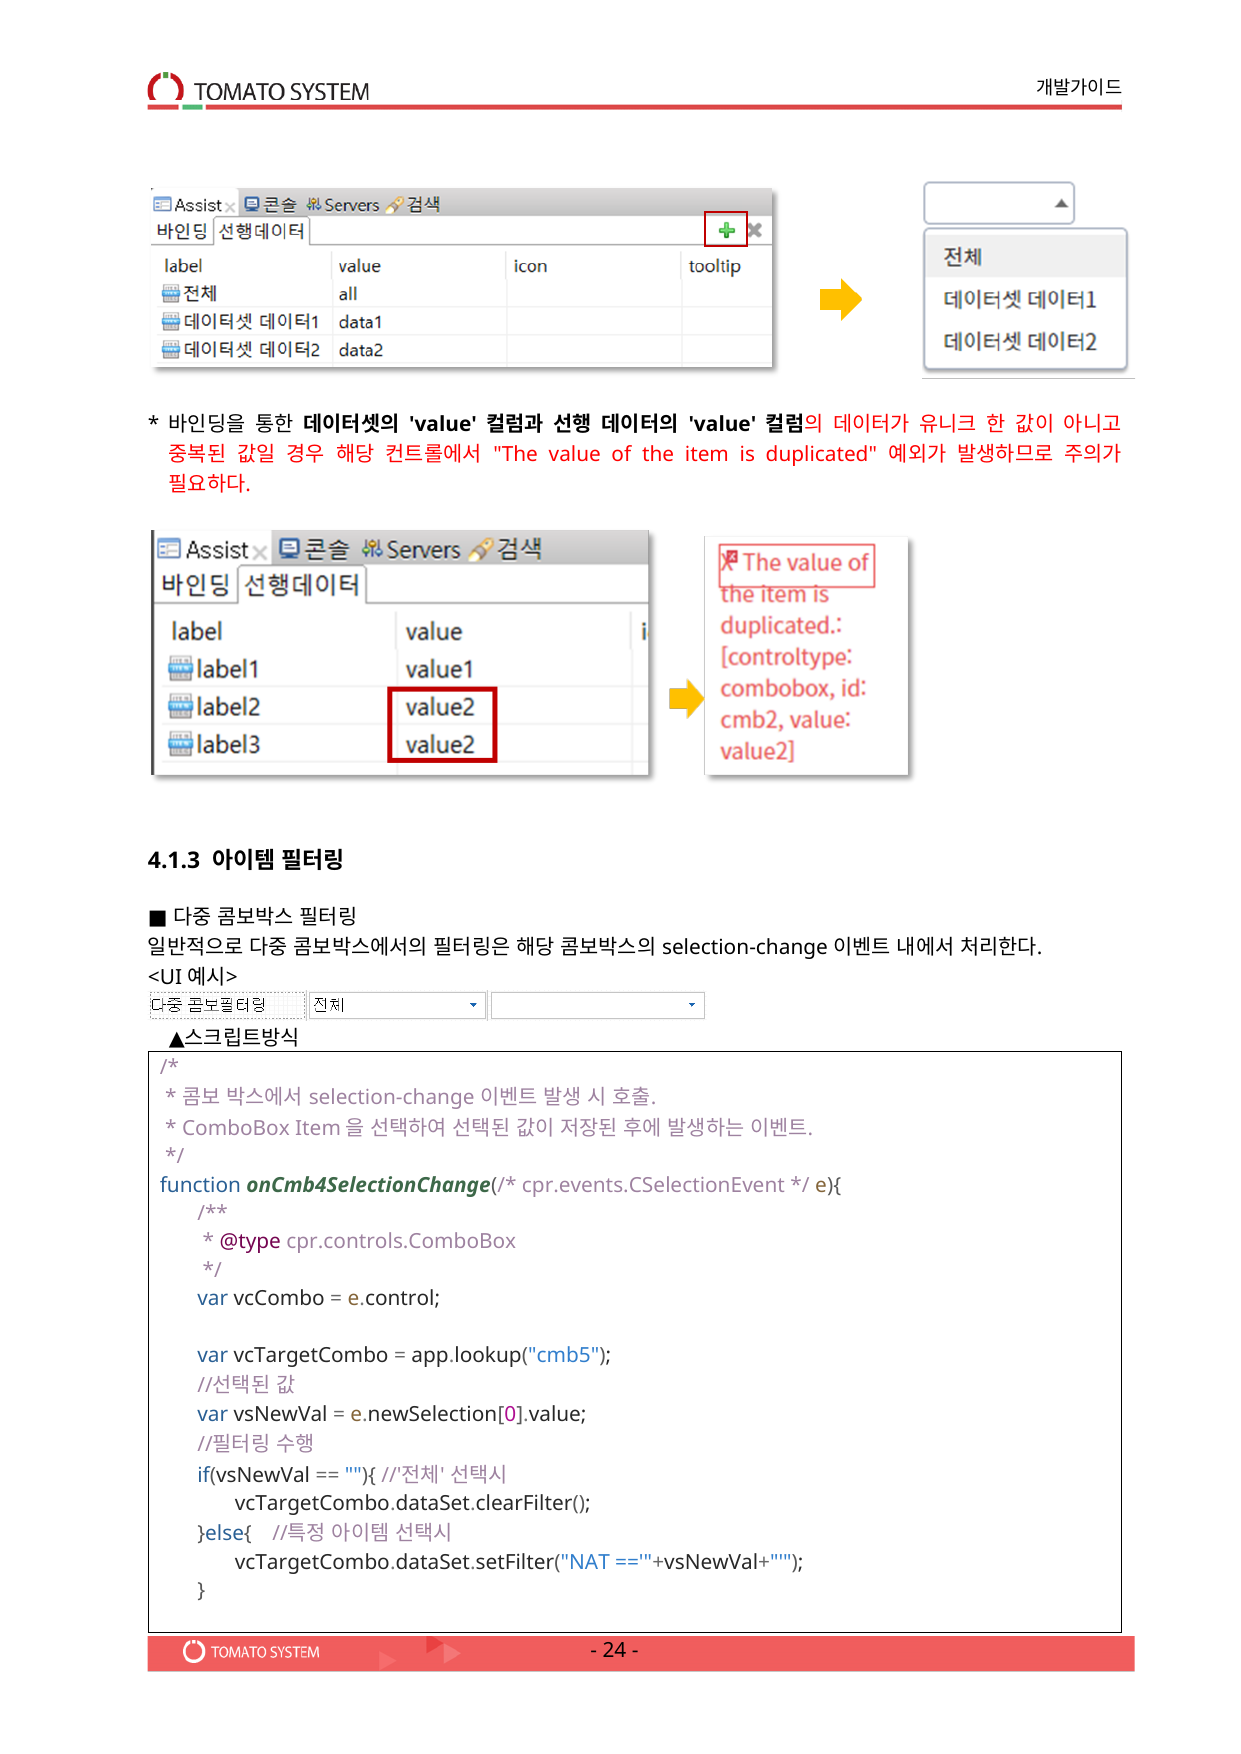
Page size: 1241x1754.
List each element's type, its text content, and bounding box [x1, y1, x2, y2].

text ■ 다중 콤보박스 필터링 [148, 900, 1122, 930]
text <UI 예시> [148, 961, 1122, 991]
picture [147, 526, 921, 788]
picture [147, 990, 707, 1021]
picture [147, 177, 1136, 379]
picture [147, 1636, 1135, 1672]
subtitle 아이템 필터링 [148, 842, 1122, 875]
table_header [149, 1052, 1121, 1632]
picture [147, 72, 1123, 112]
text * 바인딩을 통한 데이터셋의 'value' 컬럼과 선행 데이터의 'value' 컬럼의 데이터가 유니크 한 값이 아니고 중복된 값일 경우 해당 컨트롤에서 "The value of the item is duplicated" 예외가 발생하므로 주의가 필요하다. [148, 407, 1122, 498]
text ▲스크립트방식 [148, 1021, 1122, 1051]
text 일반적으로 다중 콤보박스에서의 필터링은 해당 콤보박스의 selection-change 이벤트 내에서 처리한다. [148, 930, 1122, 961]
